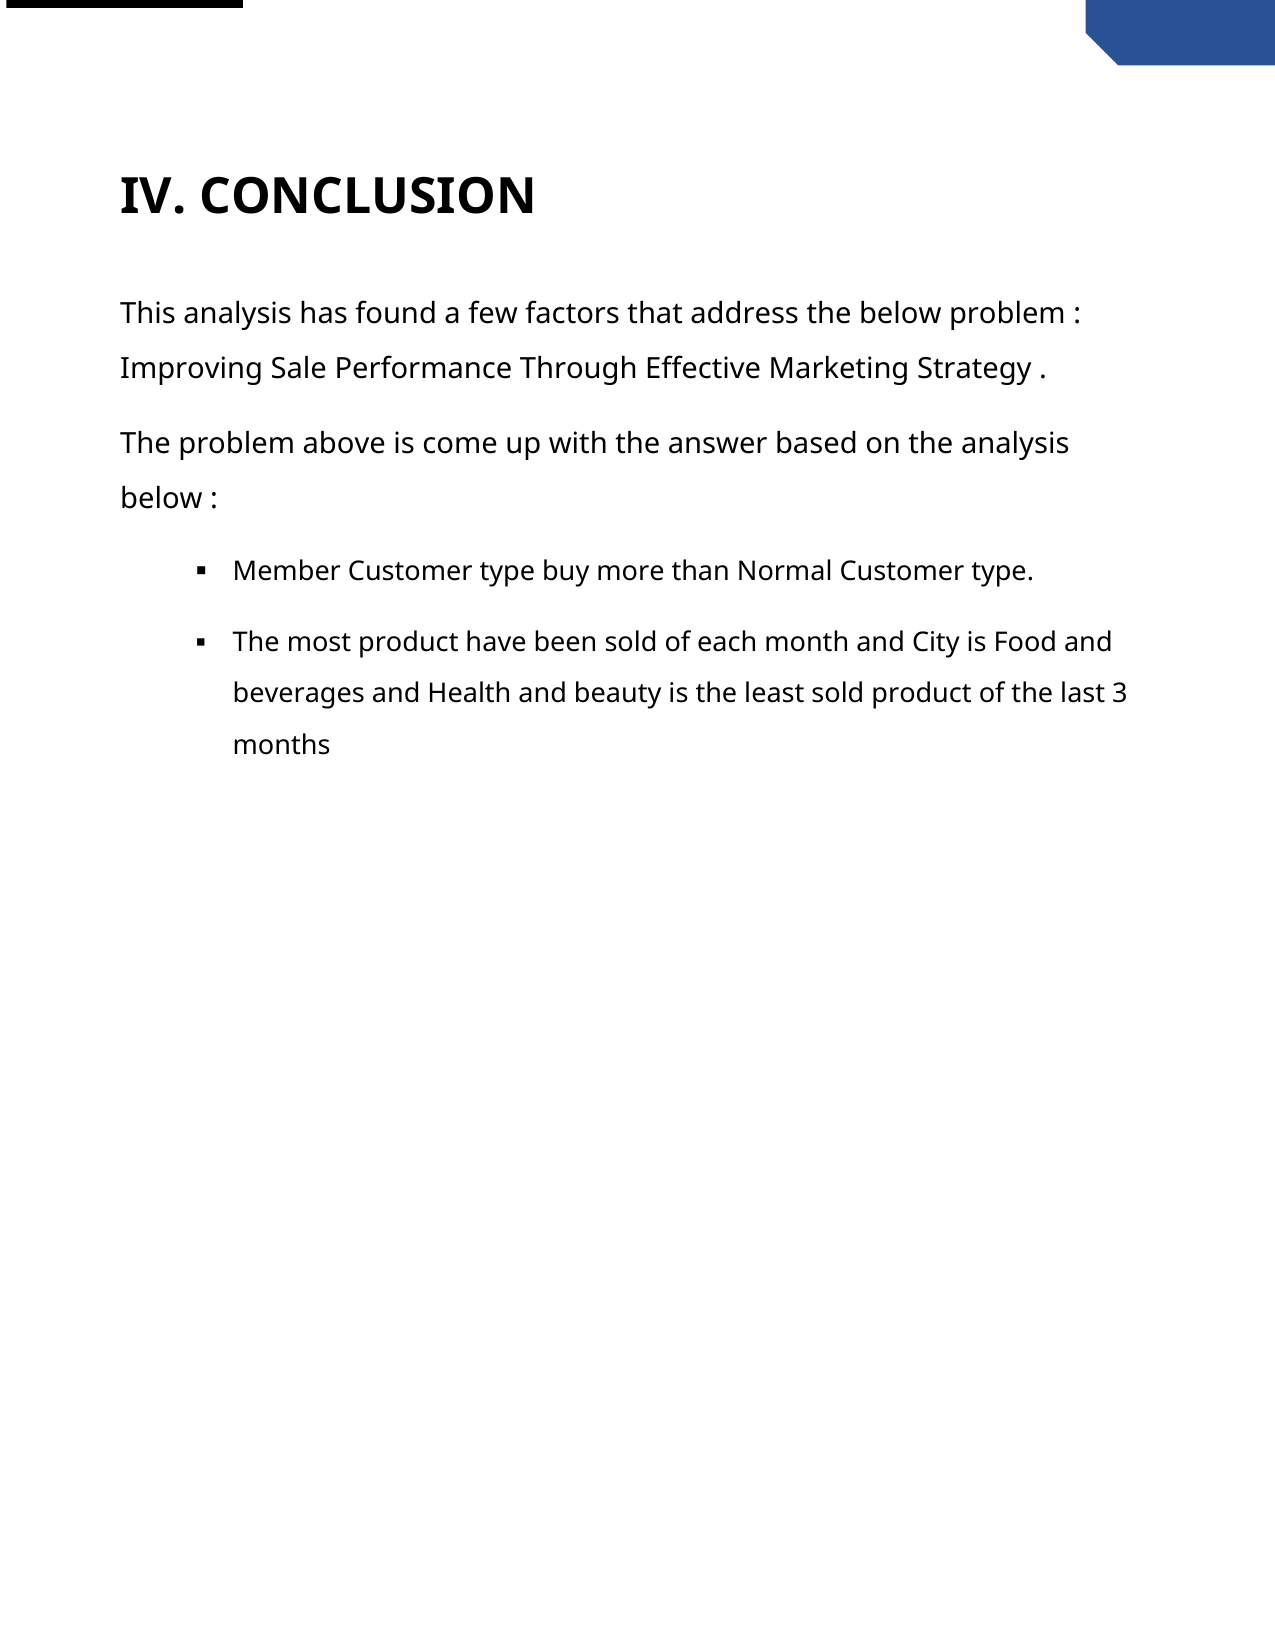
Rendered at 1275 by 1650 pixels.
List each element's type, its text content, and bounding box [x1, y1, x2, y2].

list The most product have been sold of each month and City is Food and beverages and Health and beauty is the least sold product of the last 3 months [195, 622, 1155, 762]
text The problem above is come up with the answer based on the analysis below : [120, 422, 1155, 517]
list Member Customer type buy more than Normal Customer type. [195, 552, 1155, 588]
subtitle IV. Conclusion [120, 160, 1155, 228]
text This analysis has found a few factors that address the below problem : Improving Sale Performance Through Effective Marketing Strategy . [120, 292, 1155, 387]
